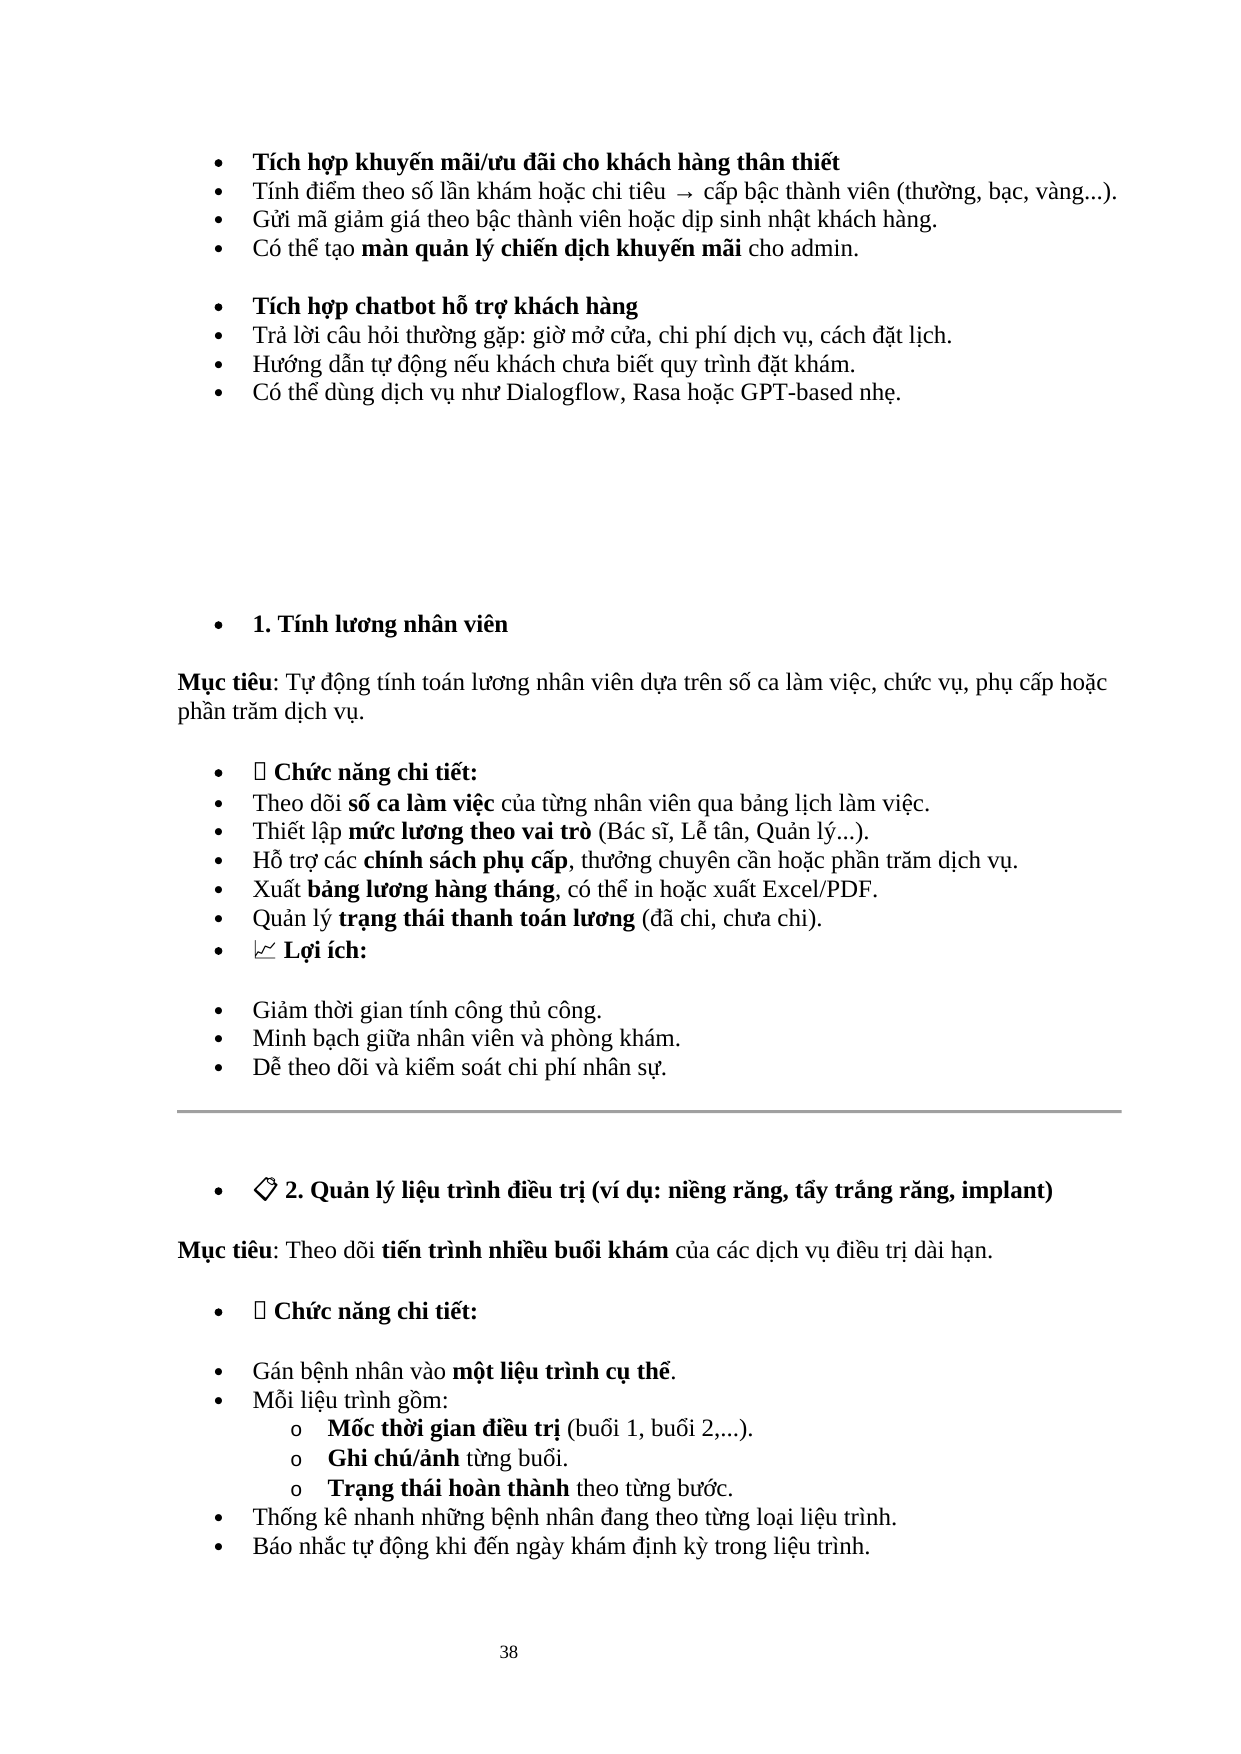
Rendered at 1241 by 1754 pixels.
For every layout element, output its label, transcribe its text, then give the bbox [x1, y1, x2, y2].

list Thống kê nhanh những bệnh nhân đang theo từng loại liệu trình. [215, 1502, 1122, 1531]
list Gửi mã giảm giá theo bậc thành viên hoặc dịp sinh nhật khách hàng. [215, 204, 1122, 233]
list Tích hợp khuyến mãi/ưu đãi cho khách hàng thân thiết [215, 147, 1122, 176]
text Mục tiêu: Theo dõi tiến trình nhiều buổi khám của các dịch vụ điều trị dài hạn. [177, 1235, 1122, 1264]
list Hỗ trợ các chính sách phụ cấp, thưởng chuyên cần hoặc phần trăm dịch vụ. [215, 845, 1122, 874]
list Báo nhắc tự động khi đến ngày khám định kỳ trong liệu trình. [215, 1531, 1122, 1560]
list Gán bệnh nhân vào một liệu trình cụ thể. [215, 1356, 1122, 1385]
list ✅ Chức năng chi tiết: [215, 1293, 1122, 1327]
list Hướng dẫn tự động nếu khách chưa biết quy trình đặt khám. [215, 349, 1122, 377]
list Xuất bảng lương hàng tháng, có thể in hoặc xuất Excel/PDF. [215, 874, 1122, 903]
list Thiết lập mức lương theo vai trò (Bác sĩ, Lễ tân, Quản lý...). [215, 816, 1122, 845]
list Có thể tạo màn quản lý chiến dịch khuyến mãi cho admin. [215, 233, 1122, 262]
list Theo dõi số ca làm việc của từng nhân viên qua bảng lịch làm việc. [215, 788, 1122, 816]
list ✅ Chức năng chi tiết: [215, 754, 1122, 788]
list Trạng thái hoàn thành theo từng bước. [290, 1473, 1122, 1502]
list Có thể dùng dịch vụ như Dialogflow, Rasa hoặc GPT-based nhẹ. [215, 377, 1122, 406]
list Tính điểm theo số lần khám hoặc chi tiêu → cấp bậc thành viên (thường, bạc, vàng...). [215, 176, 1122, 204]
list Ghi chú/ảnh từng buổi. [290, 1443, 1122, 1473]
list 📋 2. Quản lý liệu trình điều trị (ví dụ: niềng răng, tẩy trắng răng, implant) [215, 1172, 1122, 1206]
list Dễ theo dõi và kiểm soát chi phí nhân sự. [215, 1052, 1122, 1081]
list Mốc thời gian điều trị (buổi 1, buổi 2,...). [290, 1413, 1122, 1443]
list Tích hợp chatbot hỗ trợ khách hàng [215, 291, 1122, 320]
list Minh bạch giữa nhân viên và phòng khám. [215, 1023, 1122, 1052]
list Trả lời câu hỏi thường gặp: giờ mở cửa, chi phí dịch vụ, cách đặt lịch. [215, 320, 1122, 349]
list 1. Tính lương nhân viên [215, 609, 1122, 638]
text Mục tiêu: Tự động tính toán lương nhân viên dựa trên số ca làm việc, chức vụ, phụ cấp hoặc phần trăm dịch vụ. [177, 667, 1122, 724]
list Mỗi liệu trình gồm: [215, 1385, 1122, 1413]
list 📈 Lợi ích: [215, 931, 1122, 966]
list Quản lý trạng thái thanh toán lương (đã chi, chưa chi). [215, 903, 1122, 931]
list Giảm thời gian tính công thủ công. [215, 995, 1122, 1023]
